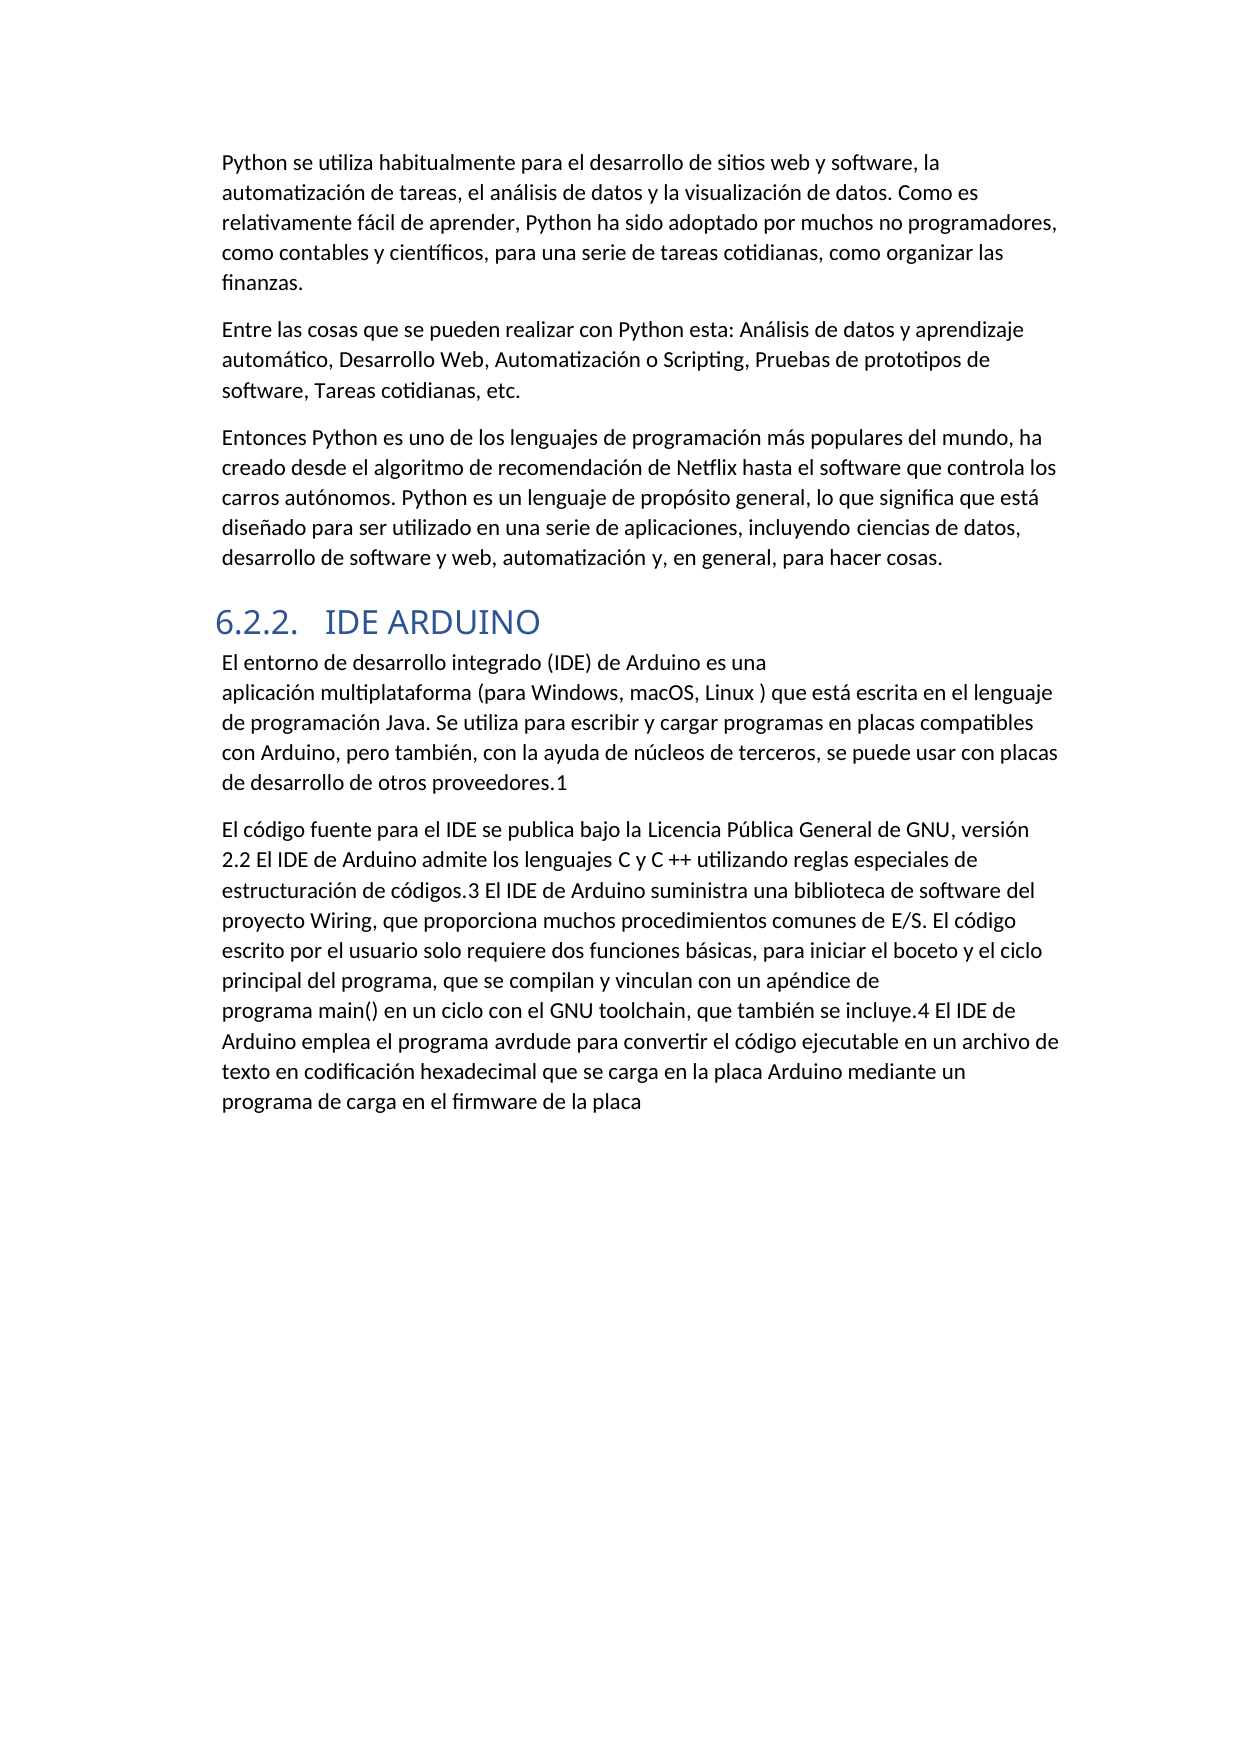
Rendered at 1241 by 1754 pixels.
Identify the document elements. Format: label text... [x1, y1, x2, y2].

text El entorno de desarrollo integrado (IDE) de Arduino es una aplicación multiplataforma (para Windows, macOS, Linux ) que está escrita en el lenguaje de programación Java. Se utiliza para escribir y cargar programas en placas compatibles con Arduino, pero también, con la ayuda de núcleos de terceros, se puede usar con placas de desarrollo de otros proveedores.1​ [222, 648, 1063, 796]
text Entre las cosas que se pueden realizar con Python esta: Análisis de datos y aprendizaje automático, Desarrollo Web, Automatización o Scripting, Pruebas de prototipos de software, Tareas cotidianas, etc. [222, 315, 1063, 404]
text Entonces Python es uno de los lenguajes de programación más populares del mundo, ha creado desde el algoritmo de recomendación de Netflix hasta el software que controla los carros autónomos. Python es un lenguaje de propósito general, lo que significa que está diseñado para ser utilizado en una serie de aplicaciones, incluyendo ciencias de datos, desarrollo de software y web, automatización y, en general, para hacer cosas. [222, 423, 1063, 571]
subtitle IDE ARDUINO [215, 599, 1063, 644]
text Python se utiliza habitualmente para el desarrollo de sitios web y software, la automatización de tareas, el análisis de datos y la visualización de datos. Como es relativamente fácil de aprender, Python ha sido adoptado por muchos no programadores, como contables y científicos, para una serie de tareas cotidianas, como organizar las finanzas. [222, 148, 1063, 296]
text El código fuente para el IDE se publica bajo la Licencia Pública General de GNU, versión 2.2​ El IDE de Arduino admite los lenguajes C y C ++ utilizando reglas especiales de estructuración de códigos.3​ El IDE de Arduino suministra una biblioteca de software del proyecto Wiring, que proporciona muchos procedimientos comunes de E/S. El código escrito por el usuario solo requiere dos funciones básicas, para iniciar el boceto y el ciclo principal del programa, que se compilan y vinculan con un apéndice de programa main() en un ciclo con el GNU toolchain, que también se incluye.4​ El IDE de Arduino emplea el programa avrdude para convertir el código ejecutable en un archivo de texto en codificación hexadecimal que se carga en la placa Arduino mediante un programa de carga en el firmware de la placa [222, 815, 1063, 1115]
